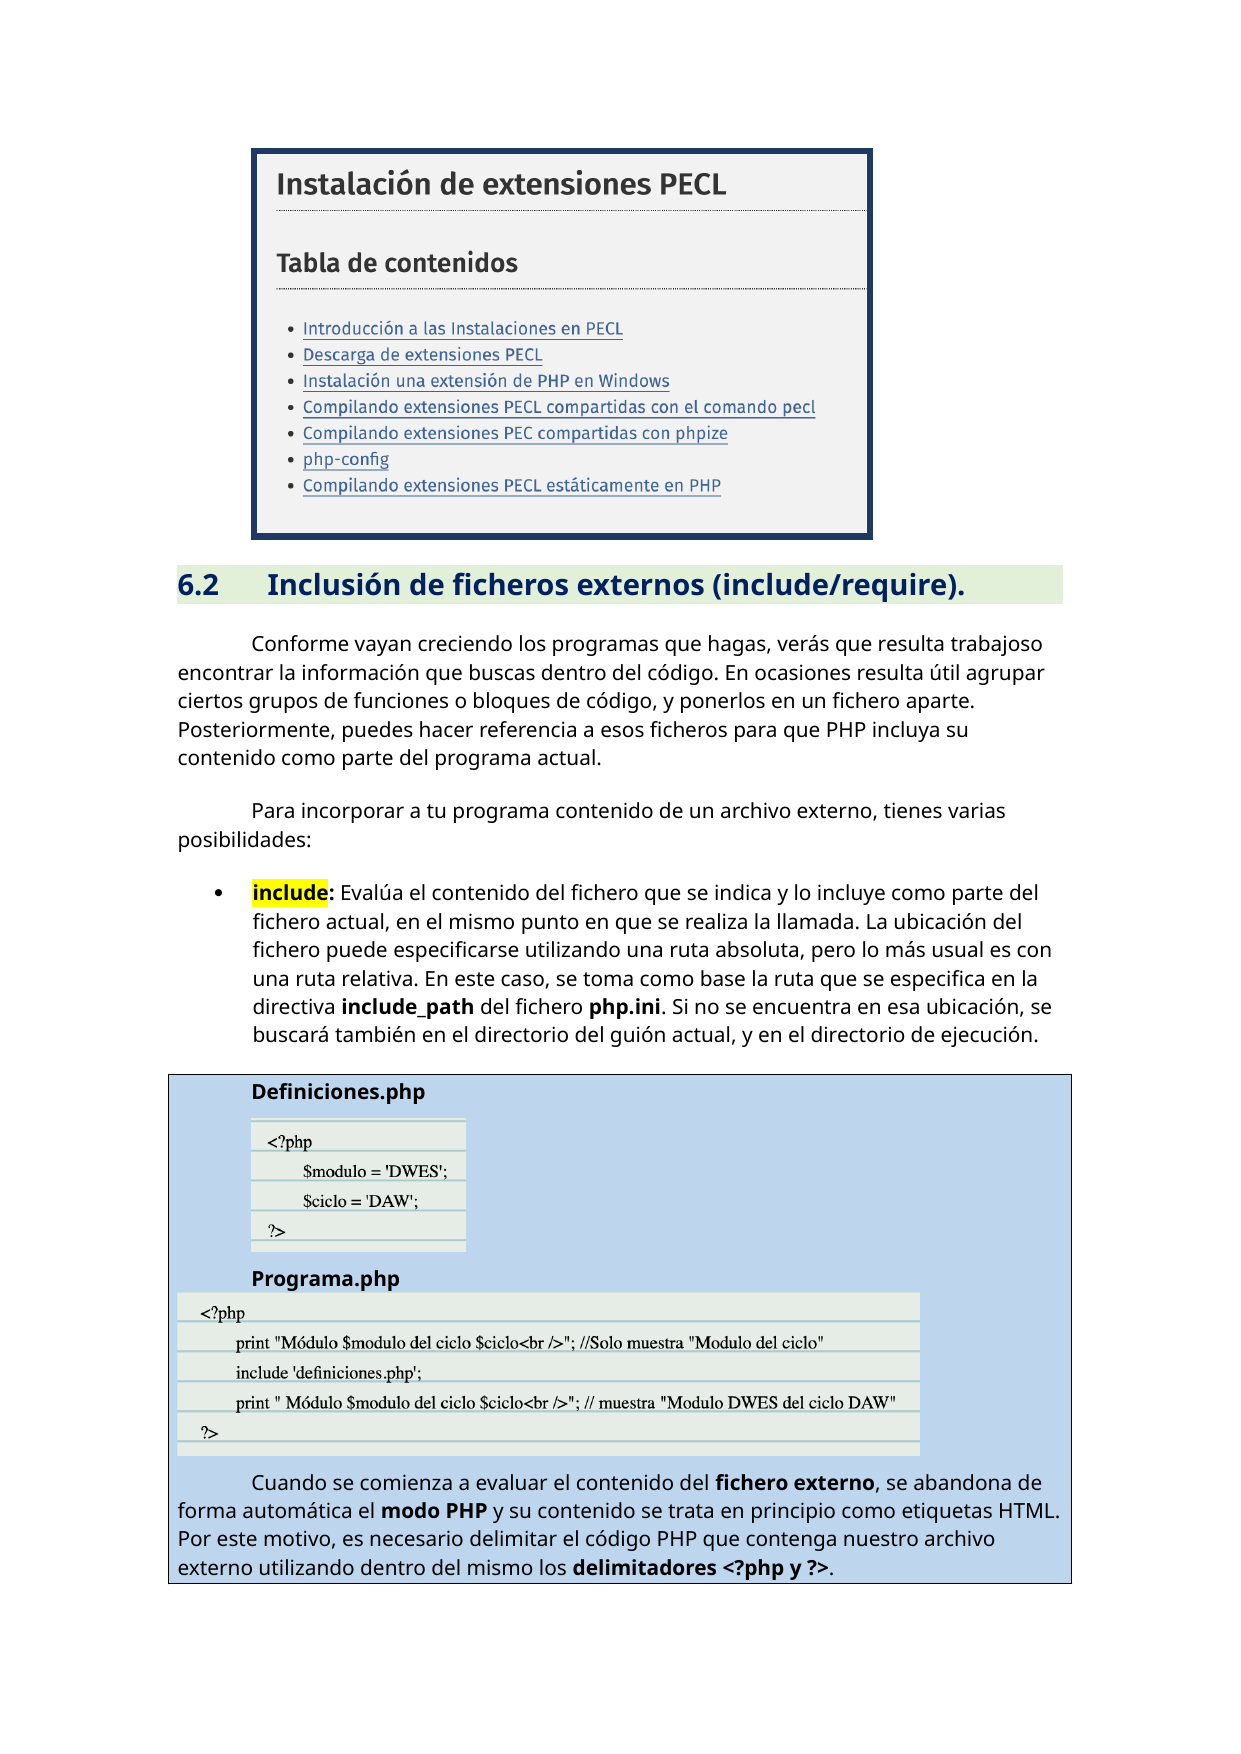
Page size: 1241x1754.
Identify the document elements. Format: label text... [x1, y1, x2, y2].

text Conforme vayan creciendo los programas que hagas, verás que resulta trabajoso encontrar la información que buscas dentro del código. En ocasiones resulta útil agrupar ciertos grupos de funciones o bloques de código, y ponerlos en un fichero aparte. Posteriormente, puedes hacer referencia a esos ficheros para que PHP incluya su contenido como parte del programa actual. [177, 629, 1063, 772]
text Definiciones.php [169, 1075, 1071, 1106]
picture [251, 1118, 467, 1252]
list include: Evalúa el contenido del fichero que se indica y lo incluye como parte del fichero actual, en el mismo punto en que se realiza la llamada. La ubicación del fichero puede especificarse utilizando una ruta absoluta, pero lo más usual es con una ruta relativa. En este caso, se toma como base la ruta que se especifica en la directiva include_path del fichero php.ini. Si no se encuentra en esa ubicación, se buscará también en el directorio del guión actual, y en el directorio de ejecución. [215, 878, 1063, 1049]
picture [257, 154, 867, 533]
subtitle Inclusión de ficheros externos (include/require). [177, 565, 1063, 604]
text Cuando se comienza a evaluar el contenido del fichero externo, se abandona de forma automática el modo PHP y su contenido se trata en principio como etiquetas HTML. Por este motivo, es necesario delimitar el código PHP que contenga nuestro archivo externo utilizando dentro del mismo los delimitadores <?php y ?>. [169, 1464, 1071, 1583]
picture [177, 1292, 920, 1456]
text Para incorporar a tu programa contenido de un archivo externo, tienes varias posibilidades: [177, 797, 1063, 853]
